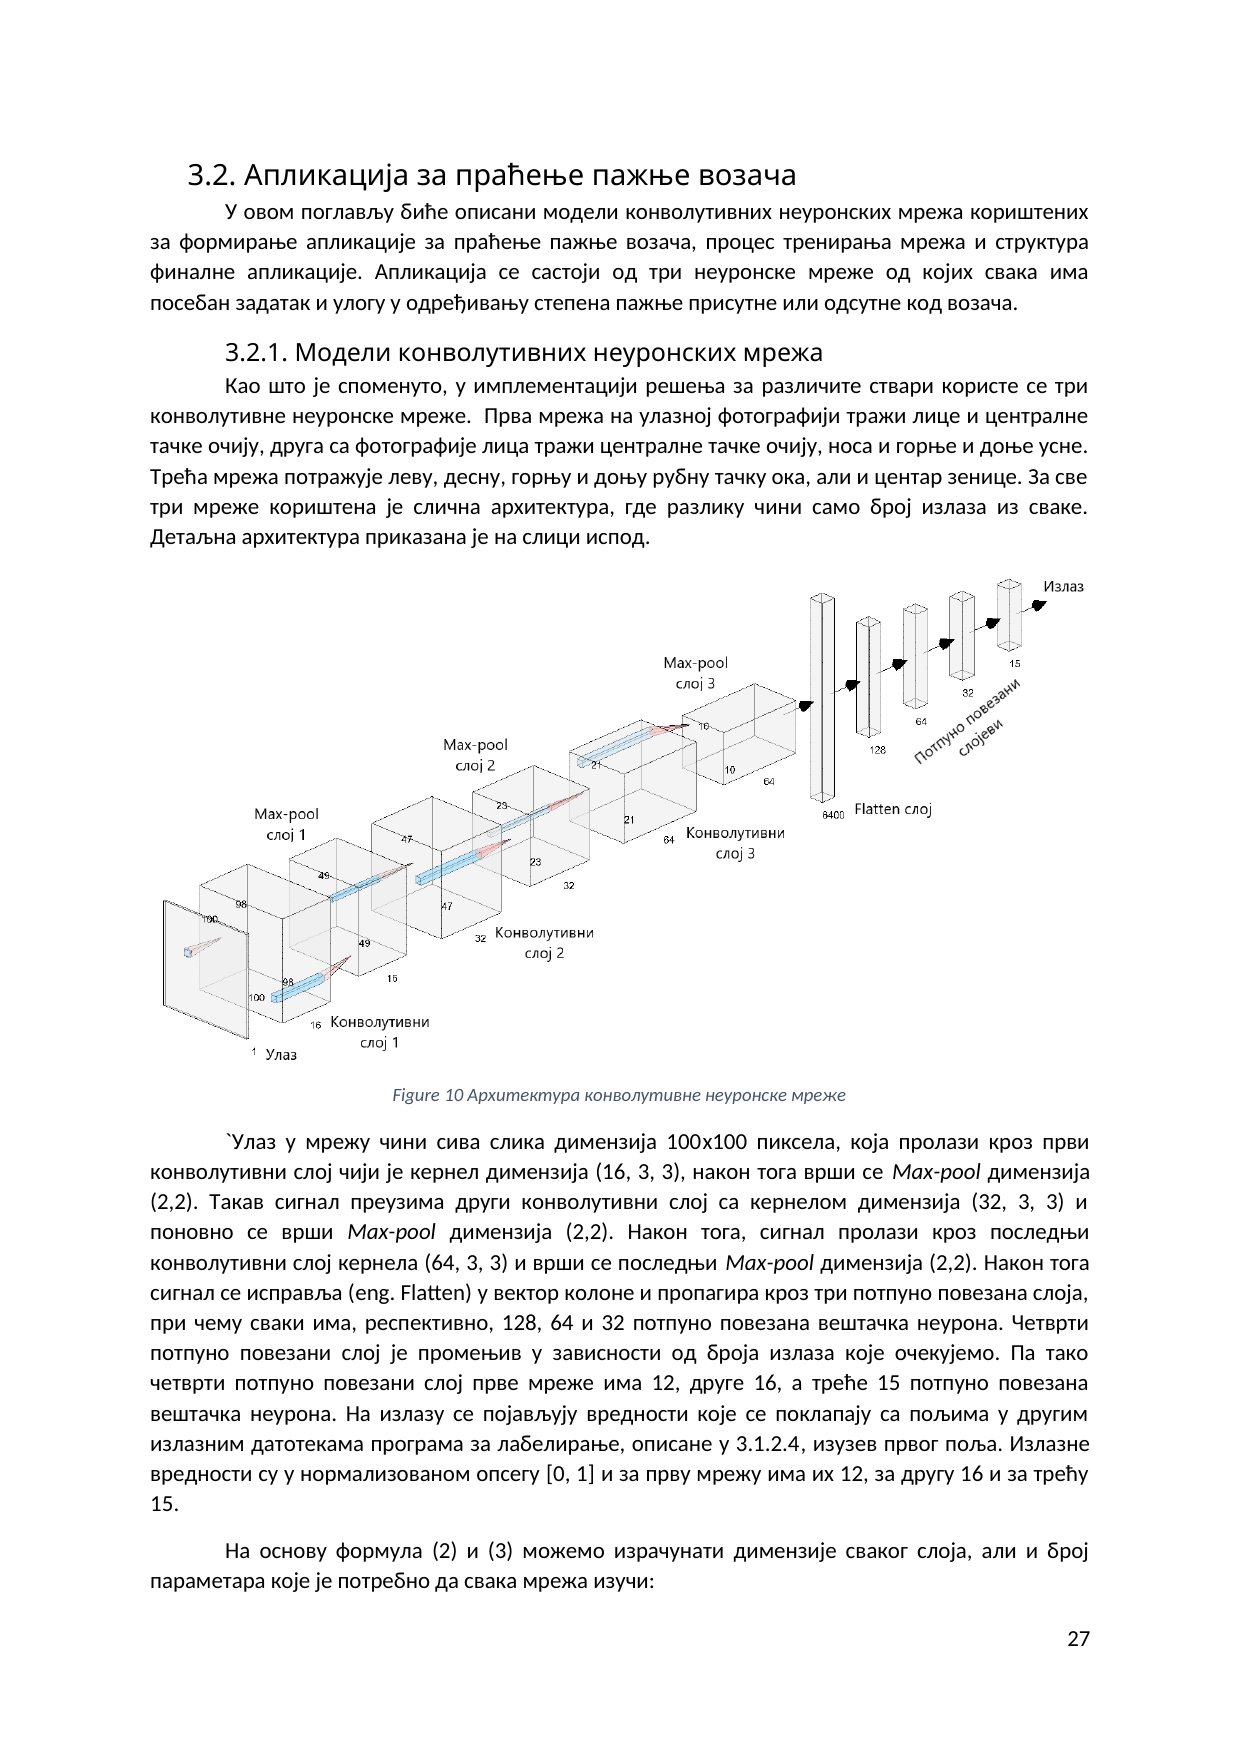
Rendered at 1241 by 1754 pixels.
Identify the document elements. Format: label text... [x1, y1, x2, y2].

text У овом поглављу биће описани модели конволутивних неуронских мрежа кориштених за формирање апликације за праћење пажње возача, процес тренирања мрежа и структура финалне апликације. Апликација се састоји од три неуронске мреже од којих свака има посебан задатак и улогу у одређивању степена пажње присутне или одсутне код возача. [150, 197, 1090, 316]
subtitle 3.2.1. Модели конволутивних неуронских мрежа [150, 334, 1090, 368]
subtitle 3.2. Апликација за праћење пажње возача [150, 154, 1090, 194]
text `Улаз у мрежу чини сива слика димензија 100x100 пиксела, која пролази кроз први конволутивни слој чији је кернел димензија (16, 3, 3), након тога врши се Max-pool димензија (2,2). Такав сигнал преузима други конволутивни слој са кернелом димензија (32, 3, 3) и поновно се врши Max-pool димензија (2,2). Након тога, сигнал пролази кроз последњи конволутивни слој кернела (64, 3, 3) и врши се последњи Max-pool димензија (2,2). Након тога сигнал се исправља (eng. Flatten) у вектор колоне и пропагира кроз три потпуно повезана слоја, при чему сваки има, респективно, 128, 64 и 32 потпуно повезана вештачка неурона. Четврти потпуно повезани слој је промењив у зависности од броја излаза које очекујемо. Па тако четврти потпуно повезани слој прве мреже има 12, друге 16, а треће 15 потпуно повезана вештачка неурона. На излазу се појављују вредности које се поклапају са пољима у другим излазним датотекама програма за лабелирање, описане у 3.1.2.4, изузев првог поља. Излазне вредности су у нормализованом опсегу [0, 1] и за прву мрежу има их 12, за другу 16 и за трећу 15. [150, 1127, 1090, 1517]
picture [150, 569, 1089, 1065]
text Као што је споменуто, у имплементацији решења за различите ствари користе се три конволутивне неуронске мреже. Прва мрежа на улазној фотографији тражи лице и централне тачке очију, друга са фотографије лица тражи централне тачке очију, носа и горње и доње усне. Трећа мрежа потражује леву, десну, горњу и доњу рубну тачку ока, али и центар зенице. За све три мреже кориштена је слична архитектура, где разлику чини само број излаза из сваке. Детаљна архитектура приказана је на слици испод. [150, 371, 1090, 550]
text На основу формула (2) и (3) можемо израчунати димензије сваког слоја, али и број параметара које је потребно да свака мрежа изучи: [150, 1536, 1090, 1594]
